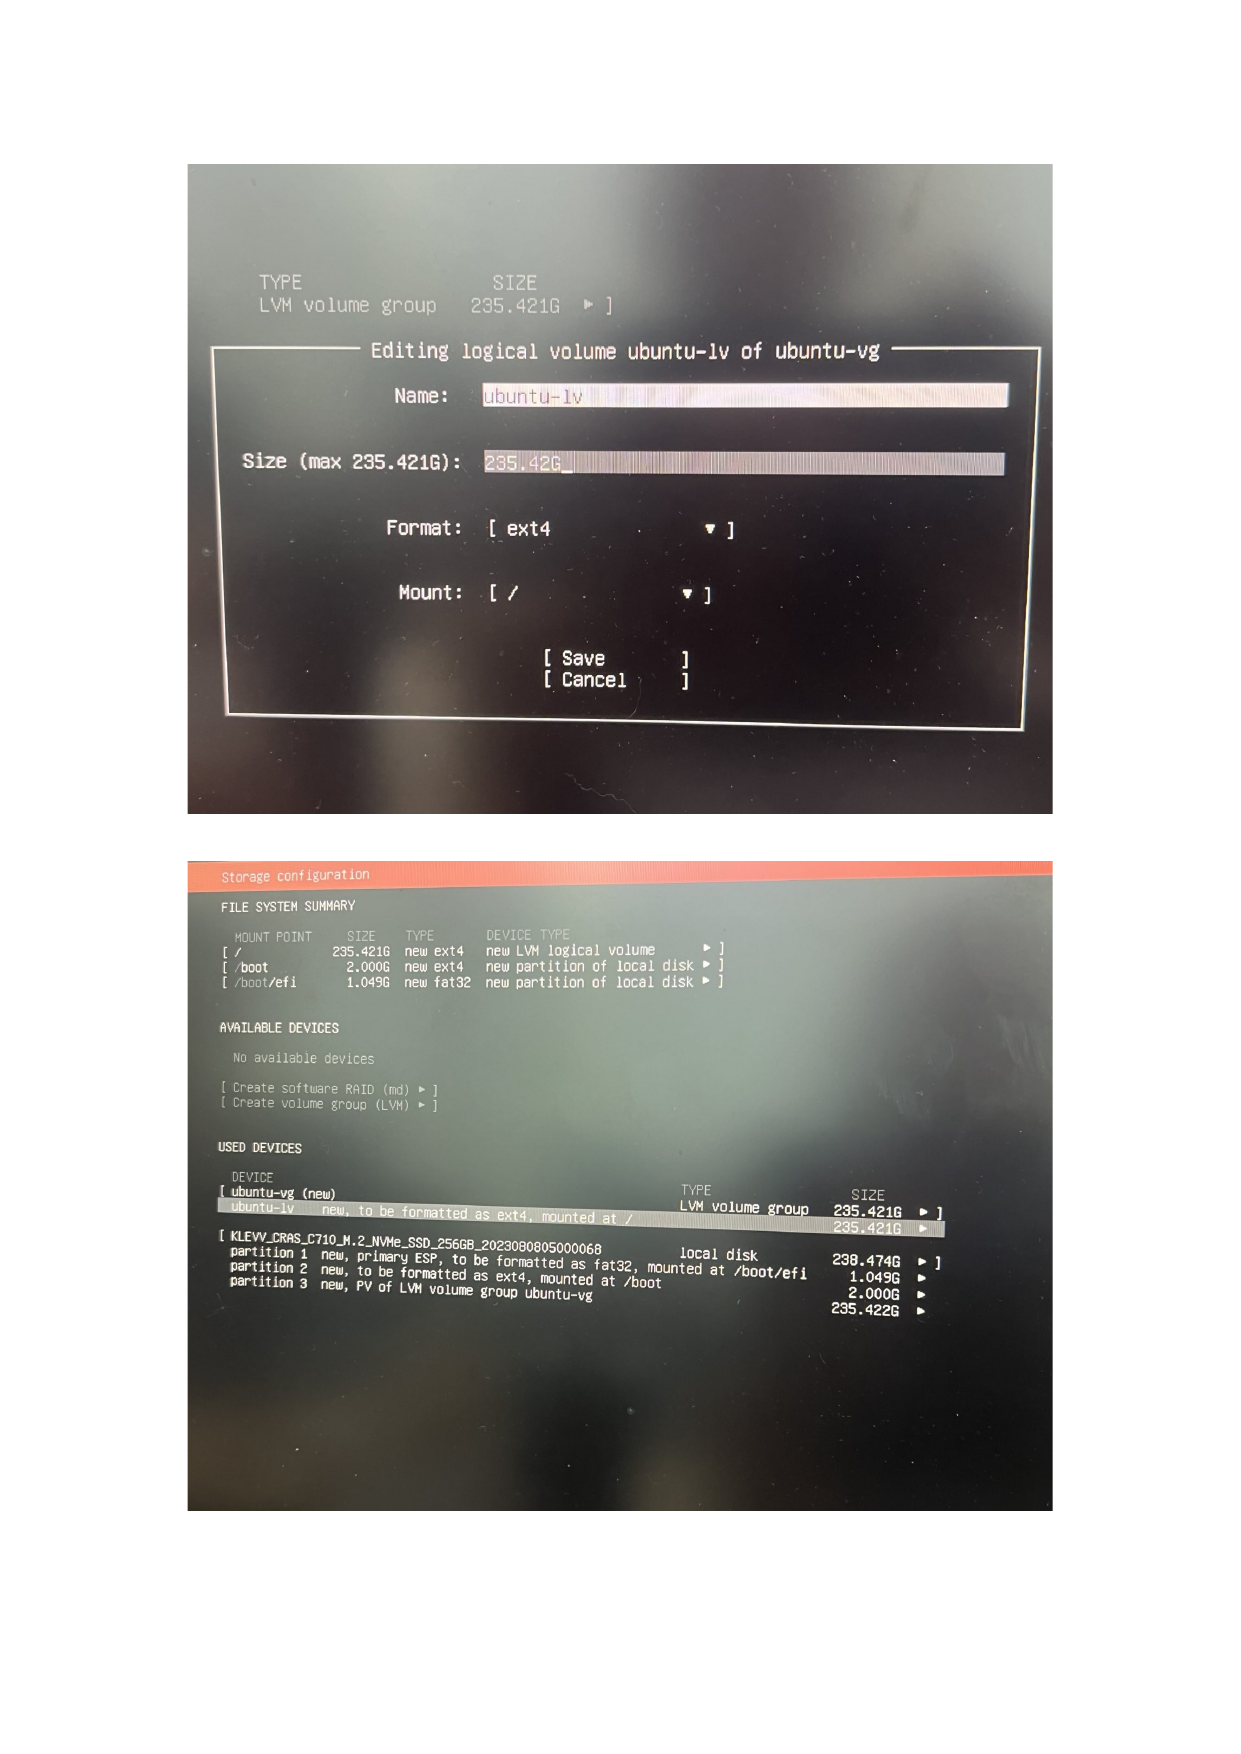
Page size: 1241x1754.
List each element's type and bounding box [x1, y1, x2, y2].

picture [187, 861, 1053, 1511]
picture [187, 164, 1053, 814]
